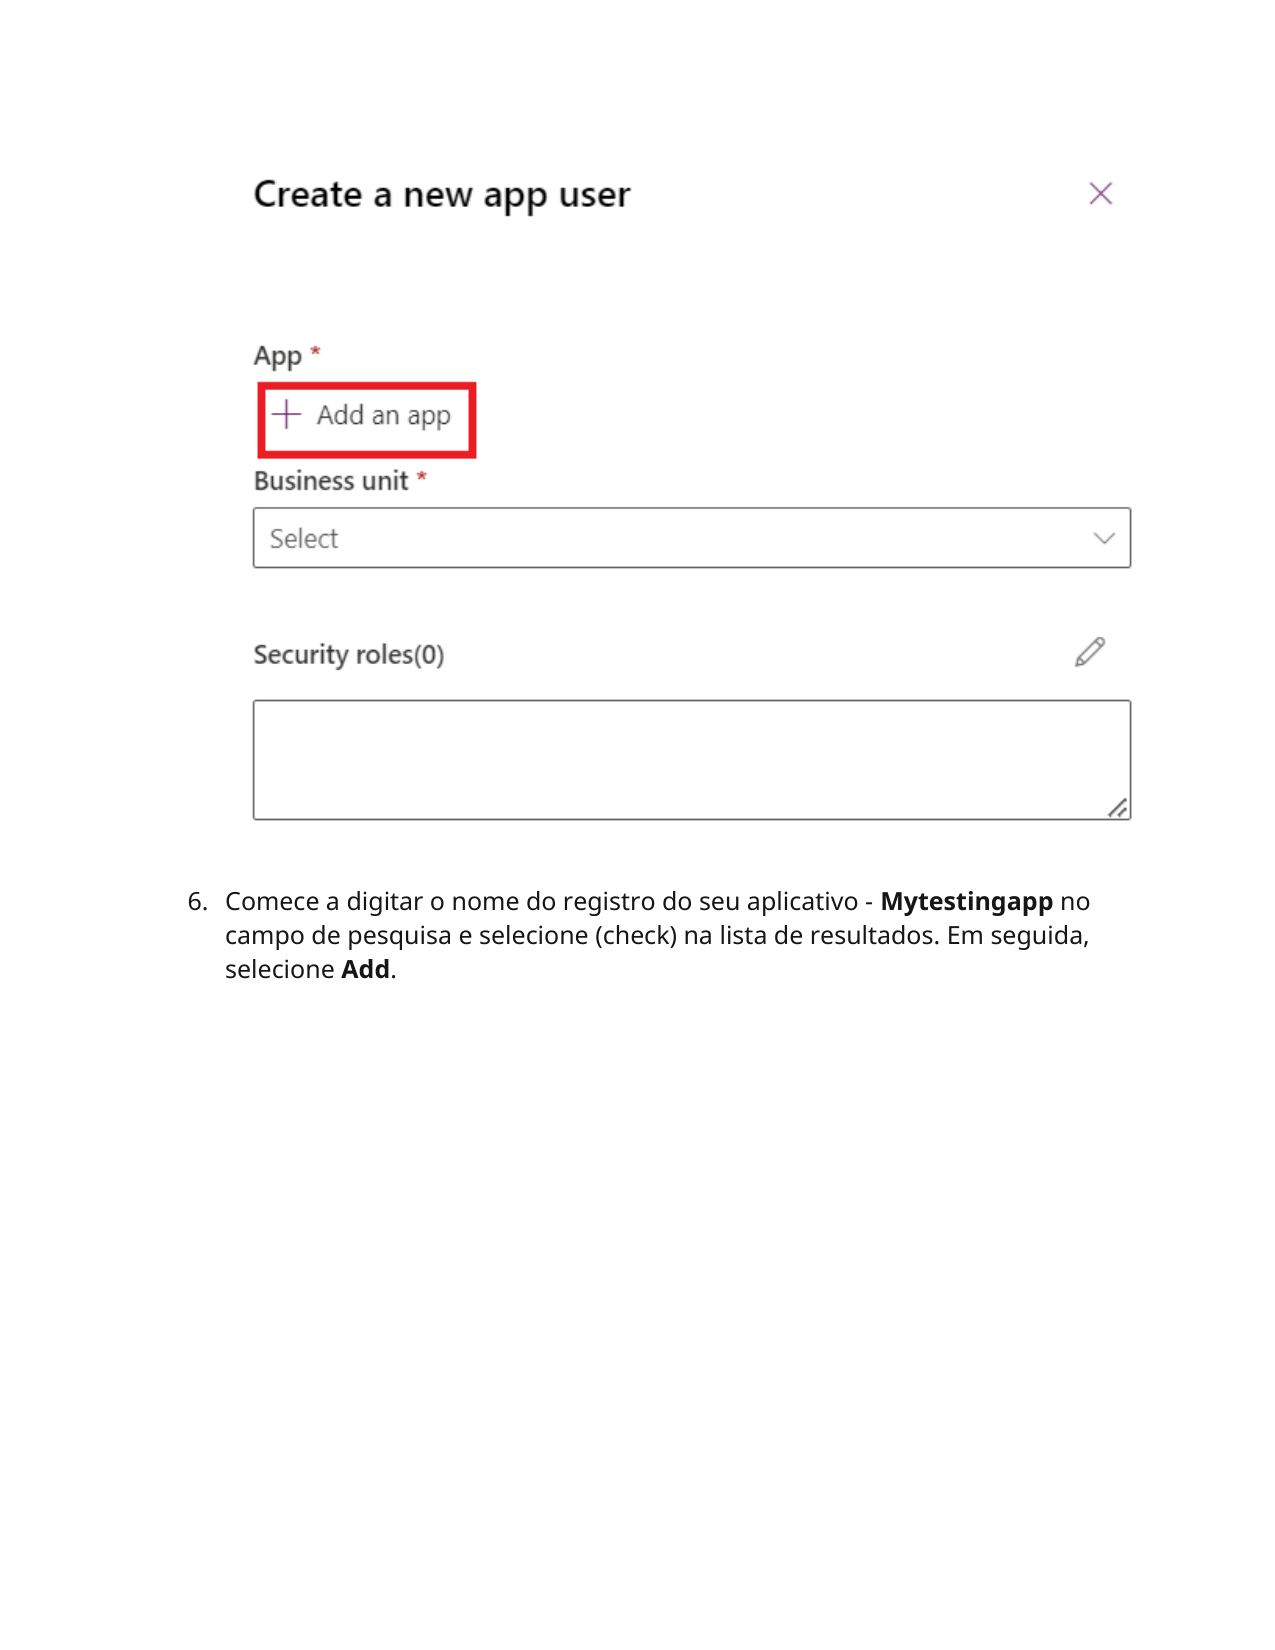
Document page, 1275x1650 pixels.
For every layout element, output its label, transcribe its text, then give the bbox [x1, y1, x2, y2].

list Comece a digitar o nome do registro do seu aplicativo - Mytestingapp no campo de pesquisa e selecione (check) na lista de resultados. Em seguida, selecione Add. [187, 884, 1125, 986]
picture [225, 150, 1152, 855]
